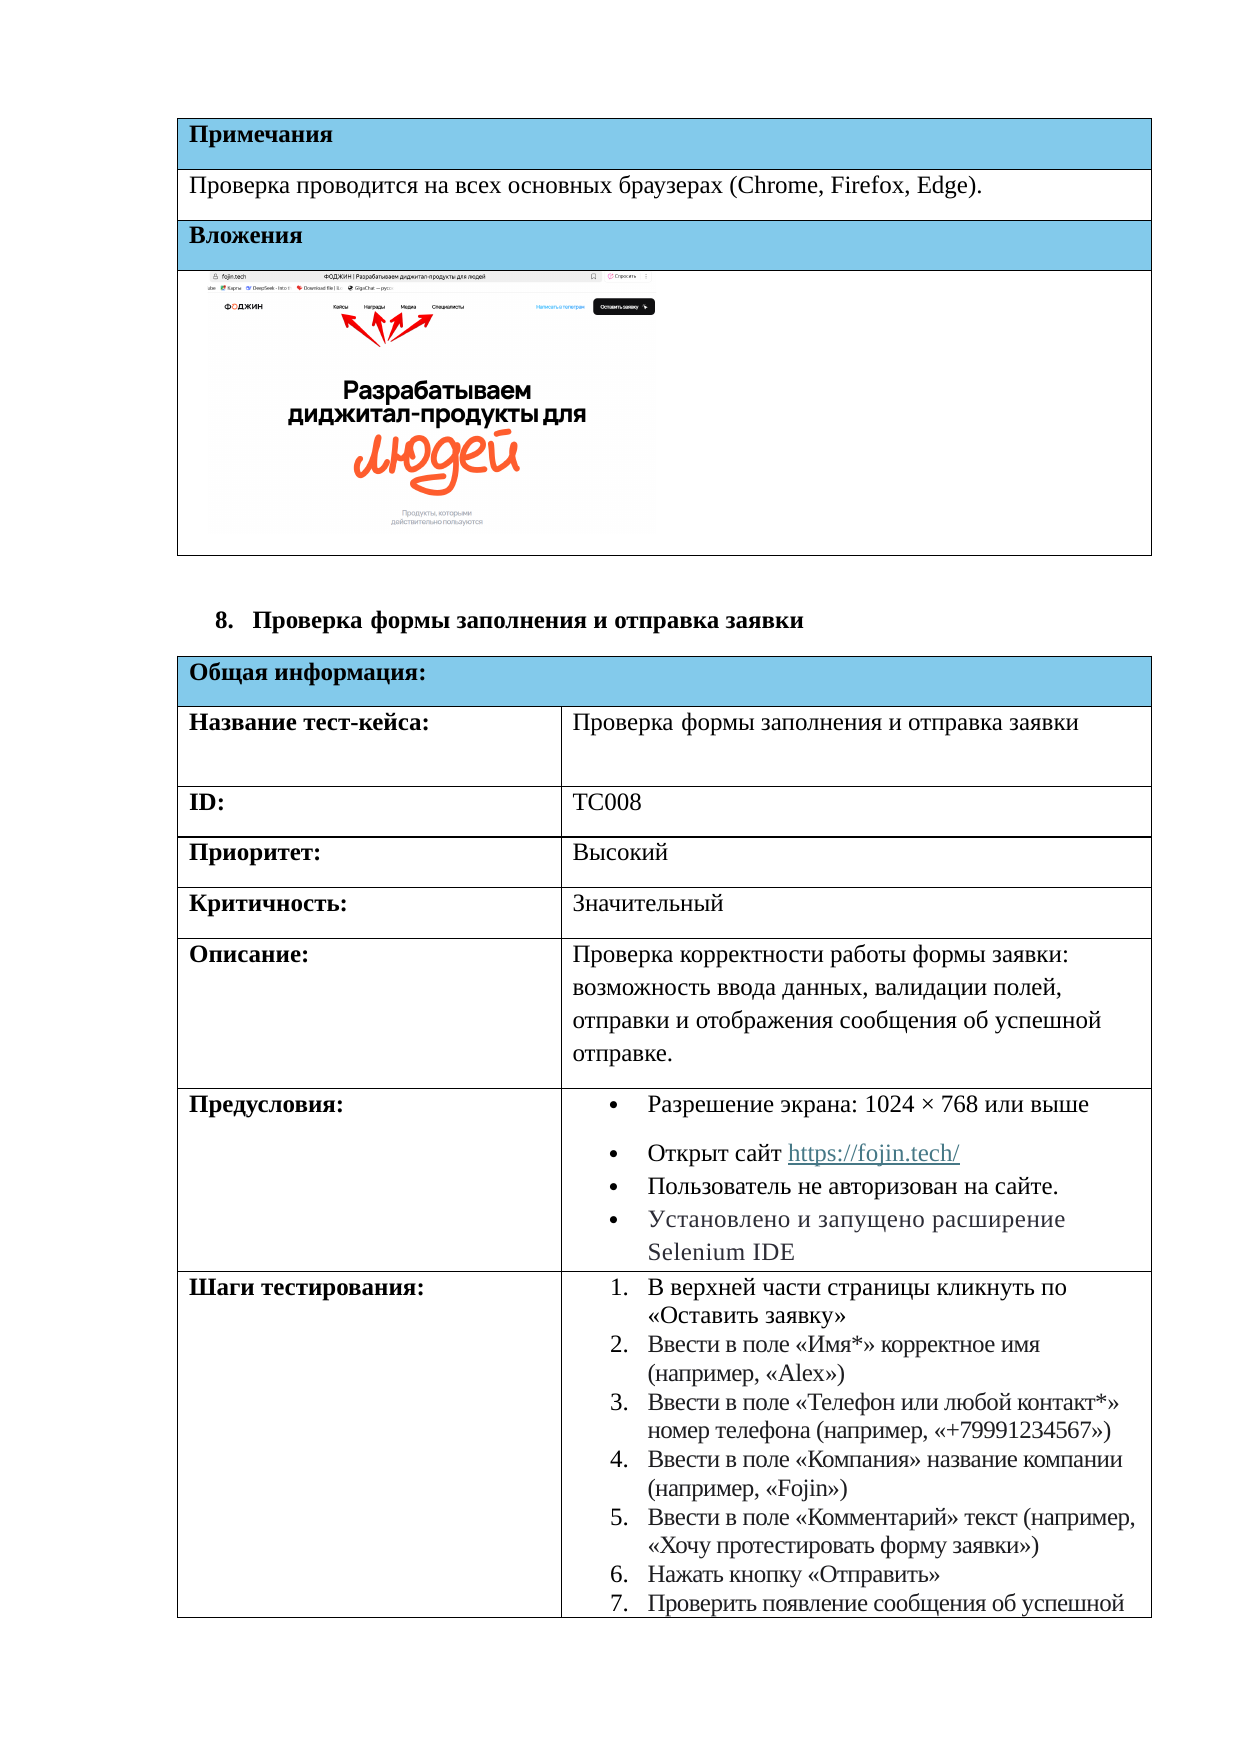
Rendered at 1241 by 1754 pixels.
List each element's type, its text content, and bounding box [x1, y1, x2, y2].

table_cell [562, 1272, 1151, 1617]
table_cell Предусловия: [178, 1089, 561, 1271]
list Проверка формы заполнения и отправка заявки [215, 605, 1152, 634]
table_cell ID: [178, 787, 561, 836]
table_header Общая информация: [178, 657, 1151, 706]
table_cell Описание: [178, 939, 561, 1088]
table_cell TС008 [562, 787, 1151, 836]
table_cell Название тест-кейса: [178, 707, 561, 786]
table_cell Проверка корректности работы формы заявки: возможность ввода данных, валидации полей, отправки и отображения сообщения об успешной отправке. [562, 939, 1151, 1088]
table_cell Вложения [178, 221, 1151, 270]
table_cell Шаги тестирования: [178, 1272, 561, 1617]
table_cell Разрешение экрана: 1024 × 768 или выше Открыт сайт https://fojin.tech/ Пользователь не авторизован на сайте. Установлено и запущено расширение Selenium IDE [562, 1089, 1151, 1271]
table_cell Проверка формы заполнения и отправка заявки [562, 707, 1151, 786]
table_cell Проверка проводится на всех основных браузерах (Chrome, Firefox, Edge). [178, 170, 1151, 219]
table_cell Значительный [562, 888, 1151, 938]
table_cell [178, 271, 1151, 554]
table_cell Критичность: [178, 888, 561, 938]
table_cell Высокий [562, 838, 1151, 887]
table_cell Примечания [178, 119, 1151, 169]
table_cell Приоритет: [178, 838, 561, 887]
picture [207, 271, 657, 534]
